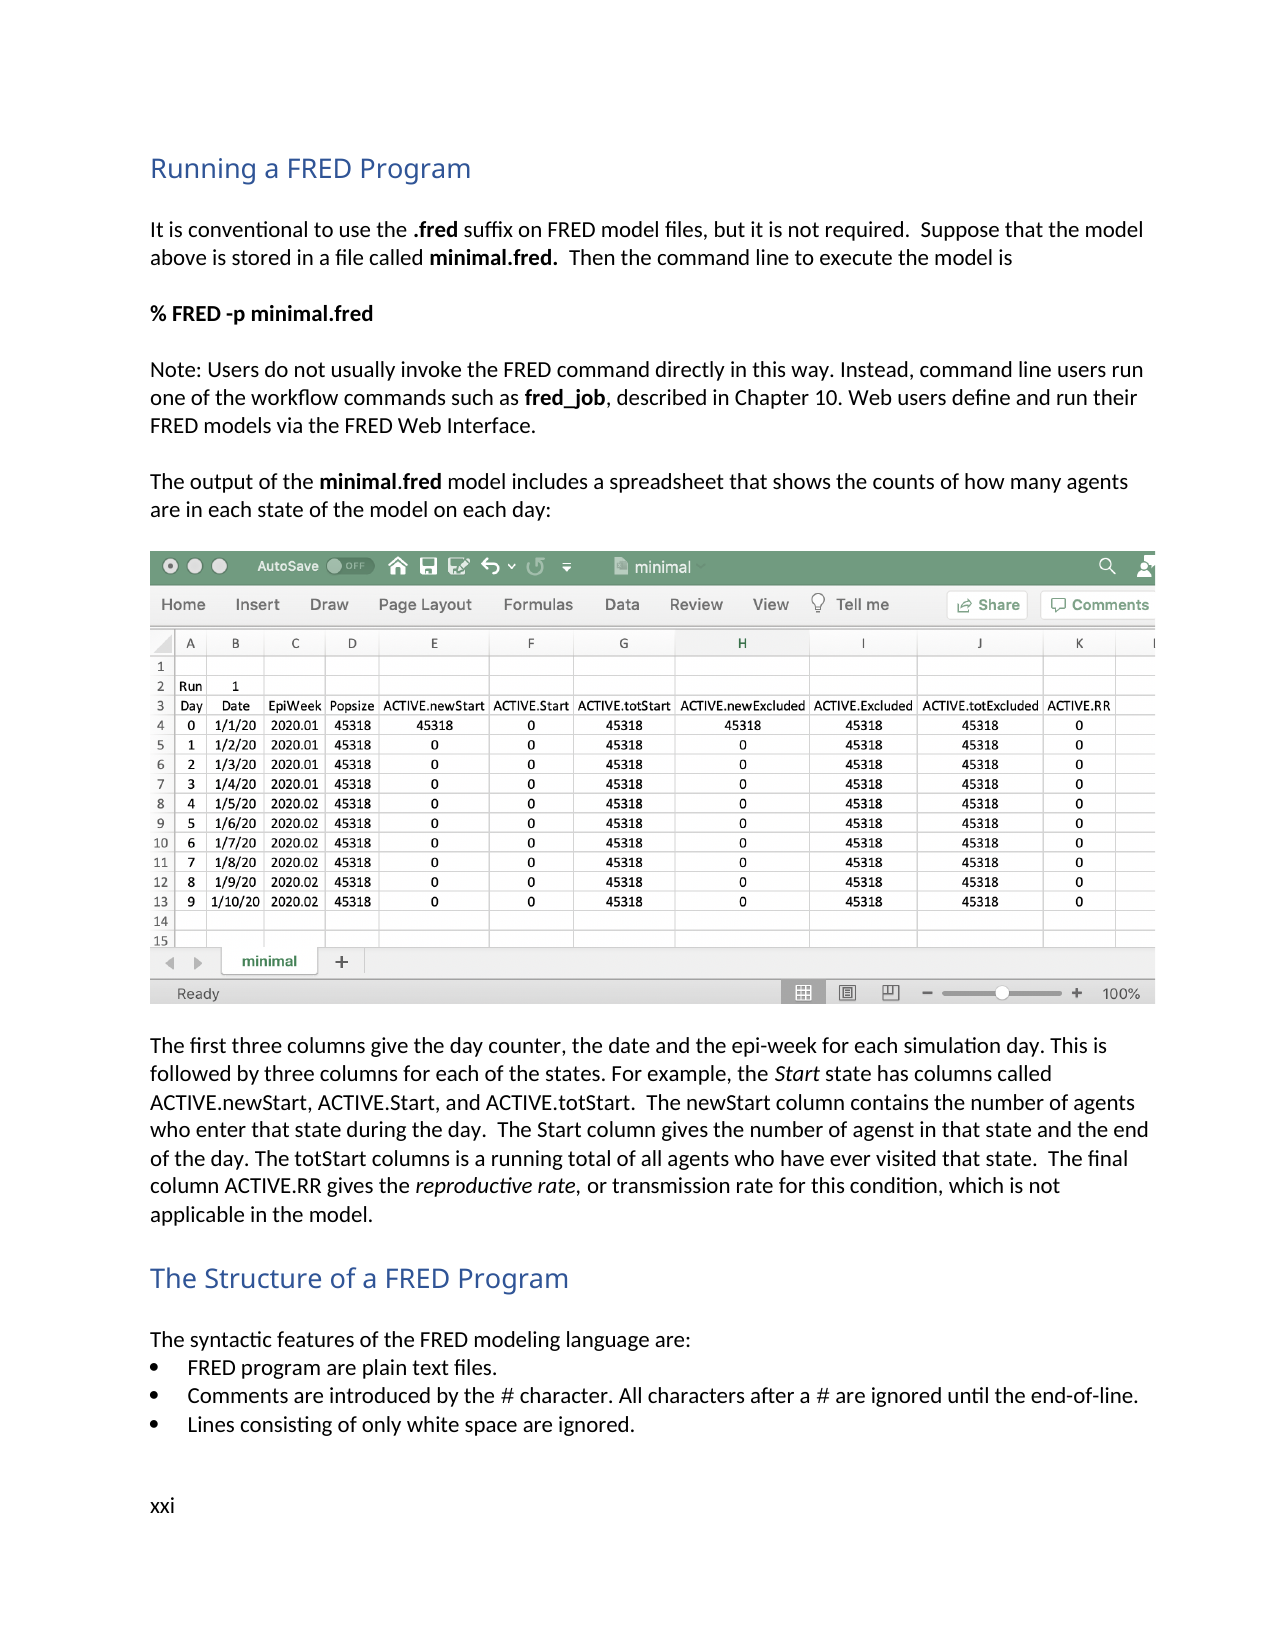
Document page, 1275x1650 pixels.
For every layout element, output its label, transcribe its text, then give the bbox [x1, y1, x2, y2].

list Lines consisting of only white space are ignored. [150, 1410, 1155, 1438]
text The syntactic features of the FRED modeling language are: [150, 1325, 1155, 1353]
list Comments are introduced by the # character. All characters after a # are ignored until the end-of-line. [150, 1381, 1155, 1410]
picture [150, 551, 1155, 1004]
text The first three columns give the day counter, the date and the epi-week for each simulation day. This is followed by three columns for each of the states. For example, the Start state has columns called ACTIVE.newStart, ACTIVE.Start, and ACTIVE.totStart. The newStart column contains the number of agents who enter that state during the day. The Start column gives the number of agenst in that state and the end of the day. The totStart columns is a running total of all agents who have ever visited that state. The final column ACTIVE.RR gives the reproductive rate, or transmission rate for this condition, which is not applicable in the model. [150, 1032, 1155, 1228]
subtitle The Structure of a FRED Program [150, 1260, 1155, 1297]
subtitle Running a FRED Program [150, 150, 1155, 187]
text Note: Users do not usually invoke the FRED command directly in this way. Instead, command line users run one of the workflow commands such as fred_job, described in Chapter 10. Web users define and run their FRED models via the FRED Web Interface. [150, 355, 1155, 439]
text The output of the minimal.fred model includes a spreadsheet that shows the counts of how many agents are in each state of the model on each day: [150, 467, 1155, 523]
list FRED program are plain text files. [150, 1353, 1155, 1381]
text % FRED -p minimal.fred [150, 299, 1155, 327]
text It is conventional to use the .fred suffix on FRED model files, but it is not required. Suppose that the model above is stored in a file called minimal.fred. Then the command line to execute the model is [150, 215, 1155, 271]
